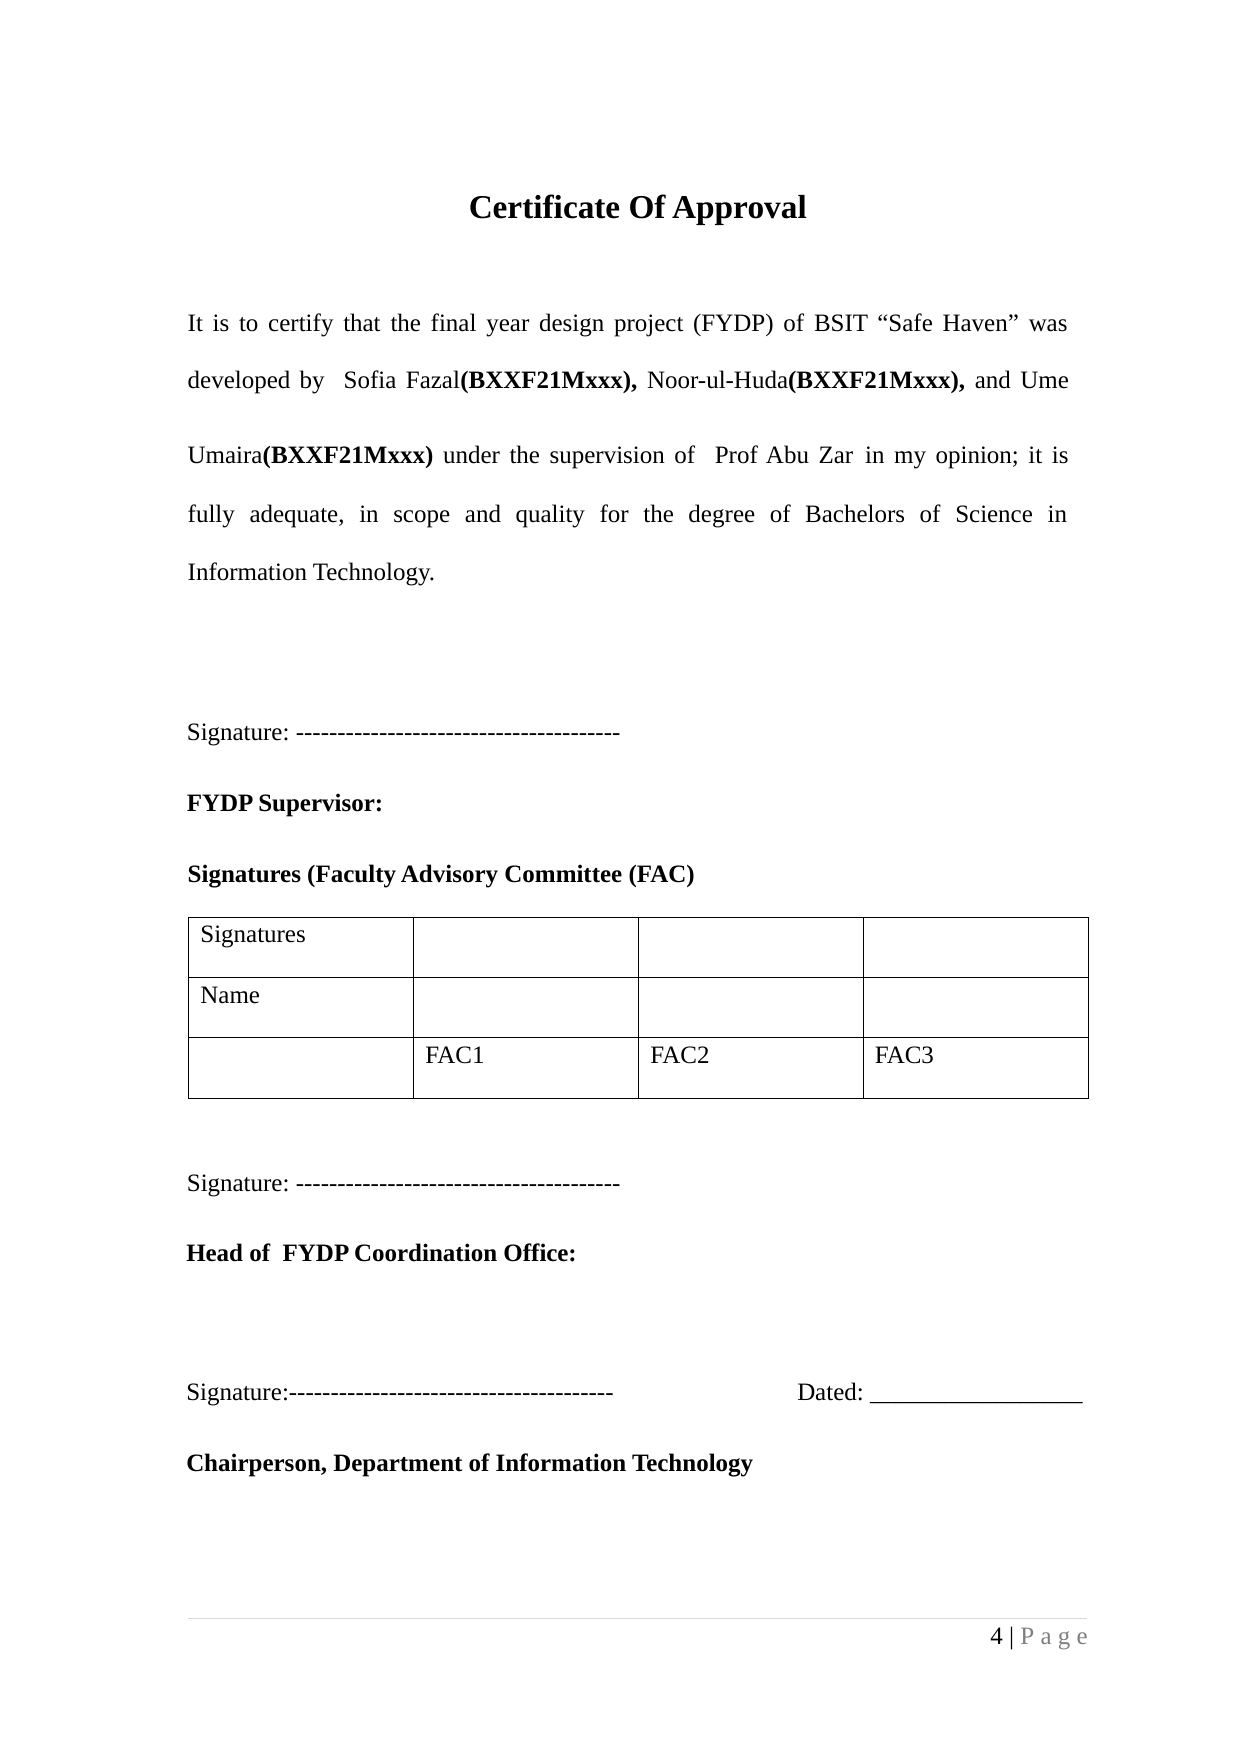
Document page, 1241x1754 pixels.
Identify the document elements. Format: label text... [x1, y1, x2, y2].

table_cell FAC2 [639, 1038, 863, 1097]
table_cell Name [189, 978, 413, 1037]
table_cell [414, 978, 638, 1037]
table_header [639, 918, 863, 977]
text Chairperson, Department of Information Technology [186, 1448, 1087, 1477]
text It is to certify that the final year design project (FYDP) of BSIT “Safe Haven” was developed by Sofia Fazal(BXXF21Mxxx), Noor-ul-Huda(BXXF21Mxxx), and Ume Umaira(BXXF21Mxxx) under the supervision of Prof Abu Zar in my opinion; it is fully adequate, in scope and quality for the degree of Bachelors of Science in Information Technology. [187, 308, 1069, 586]
text Signature:--------------------------------------- Dated: _________________ [186, 1377, 1087, 1406]
table_cell FAC1 [414, 1038, 638, 1097]
text Signatures (Faculty Advisory Committee (FAC) [187, 859, 1087, 888]
table_cell [189, 1038, 413, 1097]
text Head of FYDP Coordination Office: [186, 1238, 1087, 1267]
table_header Signatures [189, 918, 413, 977]
text Signature: --------------------------------------- [187, 1168, 1082, 1196]
table_header [414, 918, 638, 977]
table_header [864, 918, 1088, 977]
text Signature: --------------------------------------- [187, 717, 1082, 746]
subtitle Certificate Of Approval [187, 187, 1087, 226]
table_cell [639, 978, 863, 1037]
table_cell [864, 978, 1088, 1037]
text FYDP Supervisor: [187, 788, 1082, 817]
table_cell FAC3 [864, 1038, 1088, 1097]
